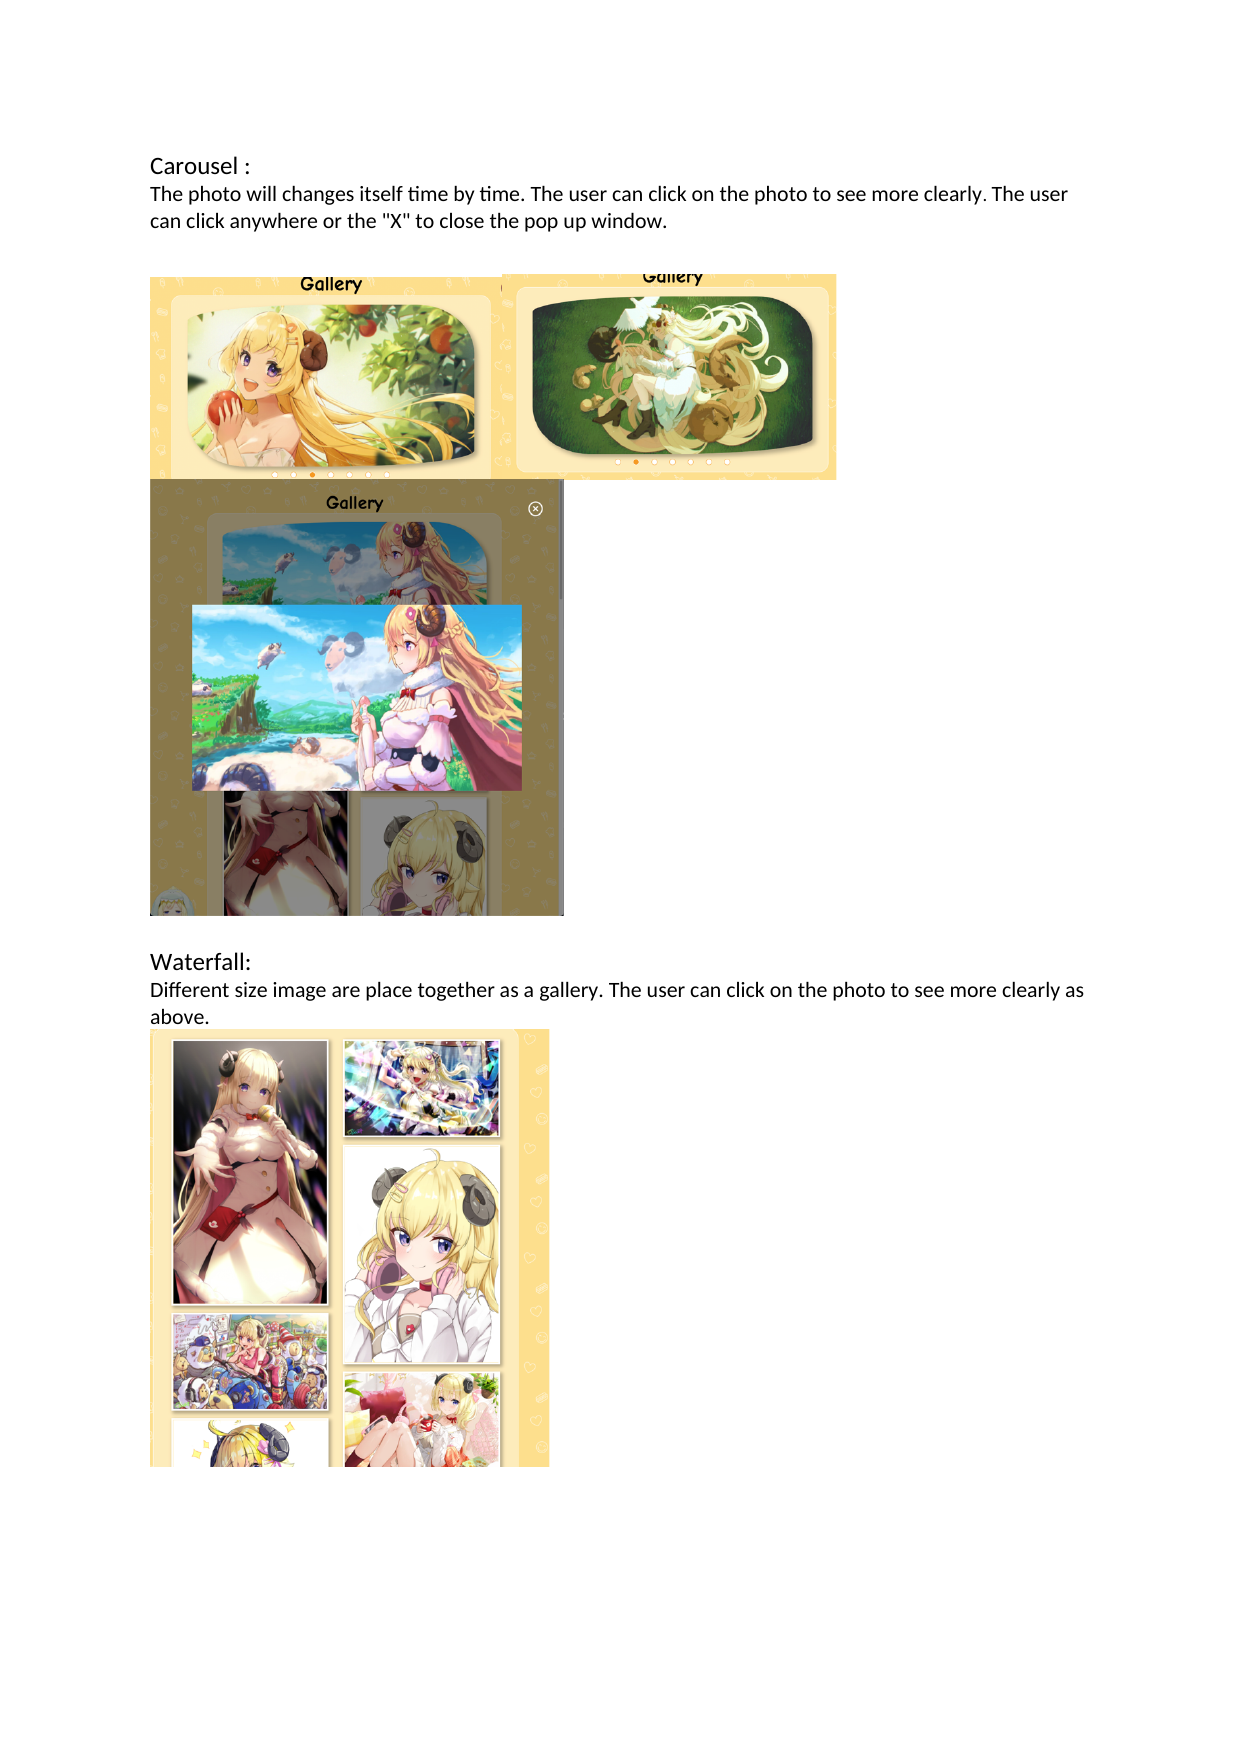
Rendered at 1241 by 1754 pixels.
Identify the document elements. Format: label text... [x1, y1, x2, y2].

picture [150, 1029, 550, 1467]
text Waterfall: [150, 946, 1090, 976]
text Carousel : [150, 150, 1090, 181]
picture [150, 274, 837, 916]
text Different size image are place together as a gallery. The user can click on the photo to see more clearly as above. [150, 976, 1090, 1029]
text The photo will changes itself time by time. The user can click on the photo to see more clearly. The user can click anywhere or the "X" to close the pop up window. [150, 181, 1090, 234]
